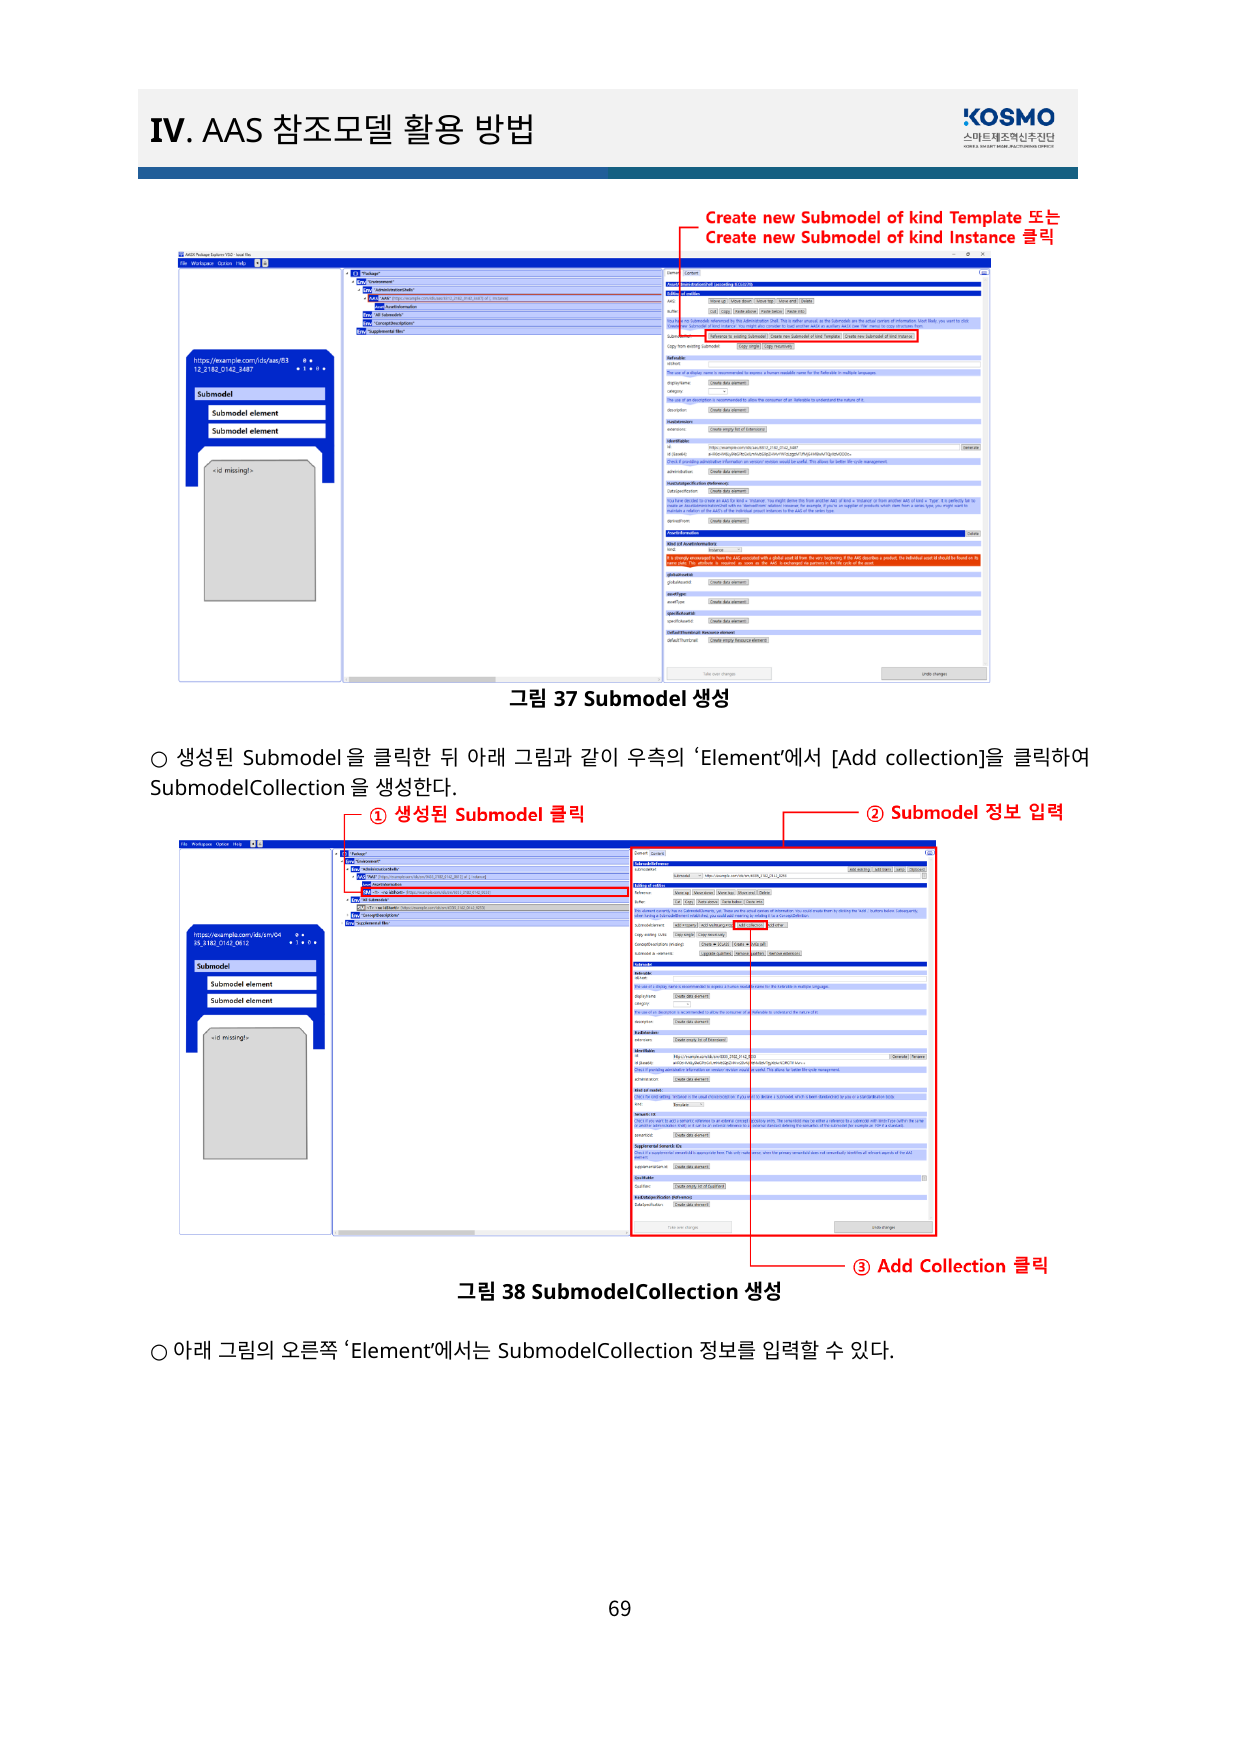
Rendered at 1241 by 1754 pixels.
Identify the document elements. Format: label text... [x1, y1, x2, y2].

picture [177, 801, 1064, 1276]
picture [963, 108, 1055, 148]
text ○ 생성된 Submodel을 클릭한 뒤 아래 그림과 같이 우측의 ‘Element’에서 [Add collection]을 클릭하여 SubmodelCollection을 생성한다. [150, 741, 1090, 802]
text ○ 아래 그림의 오른쪽 ‘Element’에서는 SubmodelCollection 정보를 입력할 수 있다. [150, 1334, 1090, 1364]
picture [177, 207, 1064, 683]
text 그림 38 SubmodelCollection 생성 [150, 1275, 1090, 1306]
text 그림 37 Submodel 생성 [150, 682, 1090, 713]
